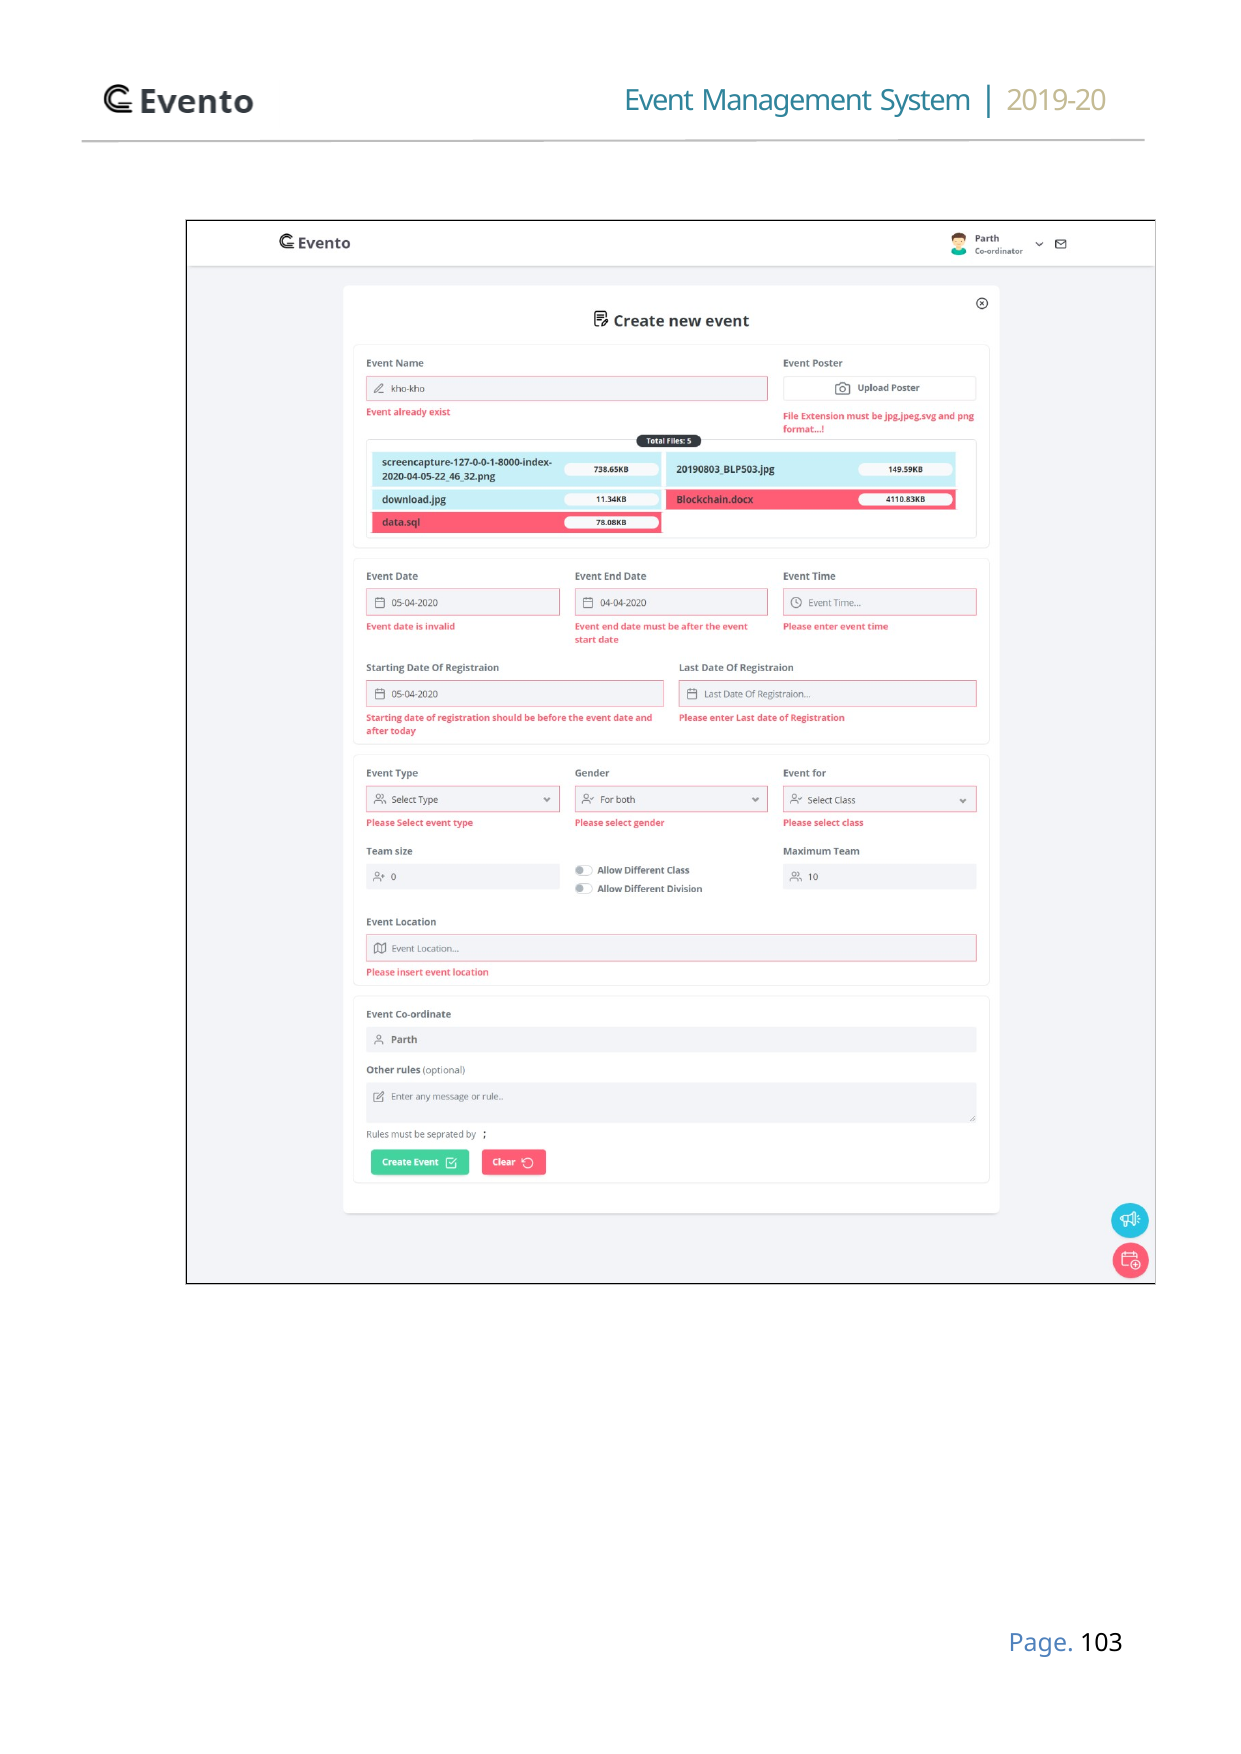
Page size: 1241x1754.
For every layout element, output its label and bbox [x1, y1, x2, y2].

picture [103, 80, 280, 128]
picture [187, 221, 1155, 1283]
